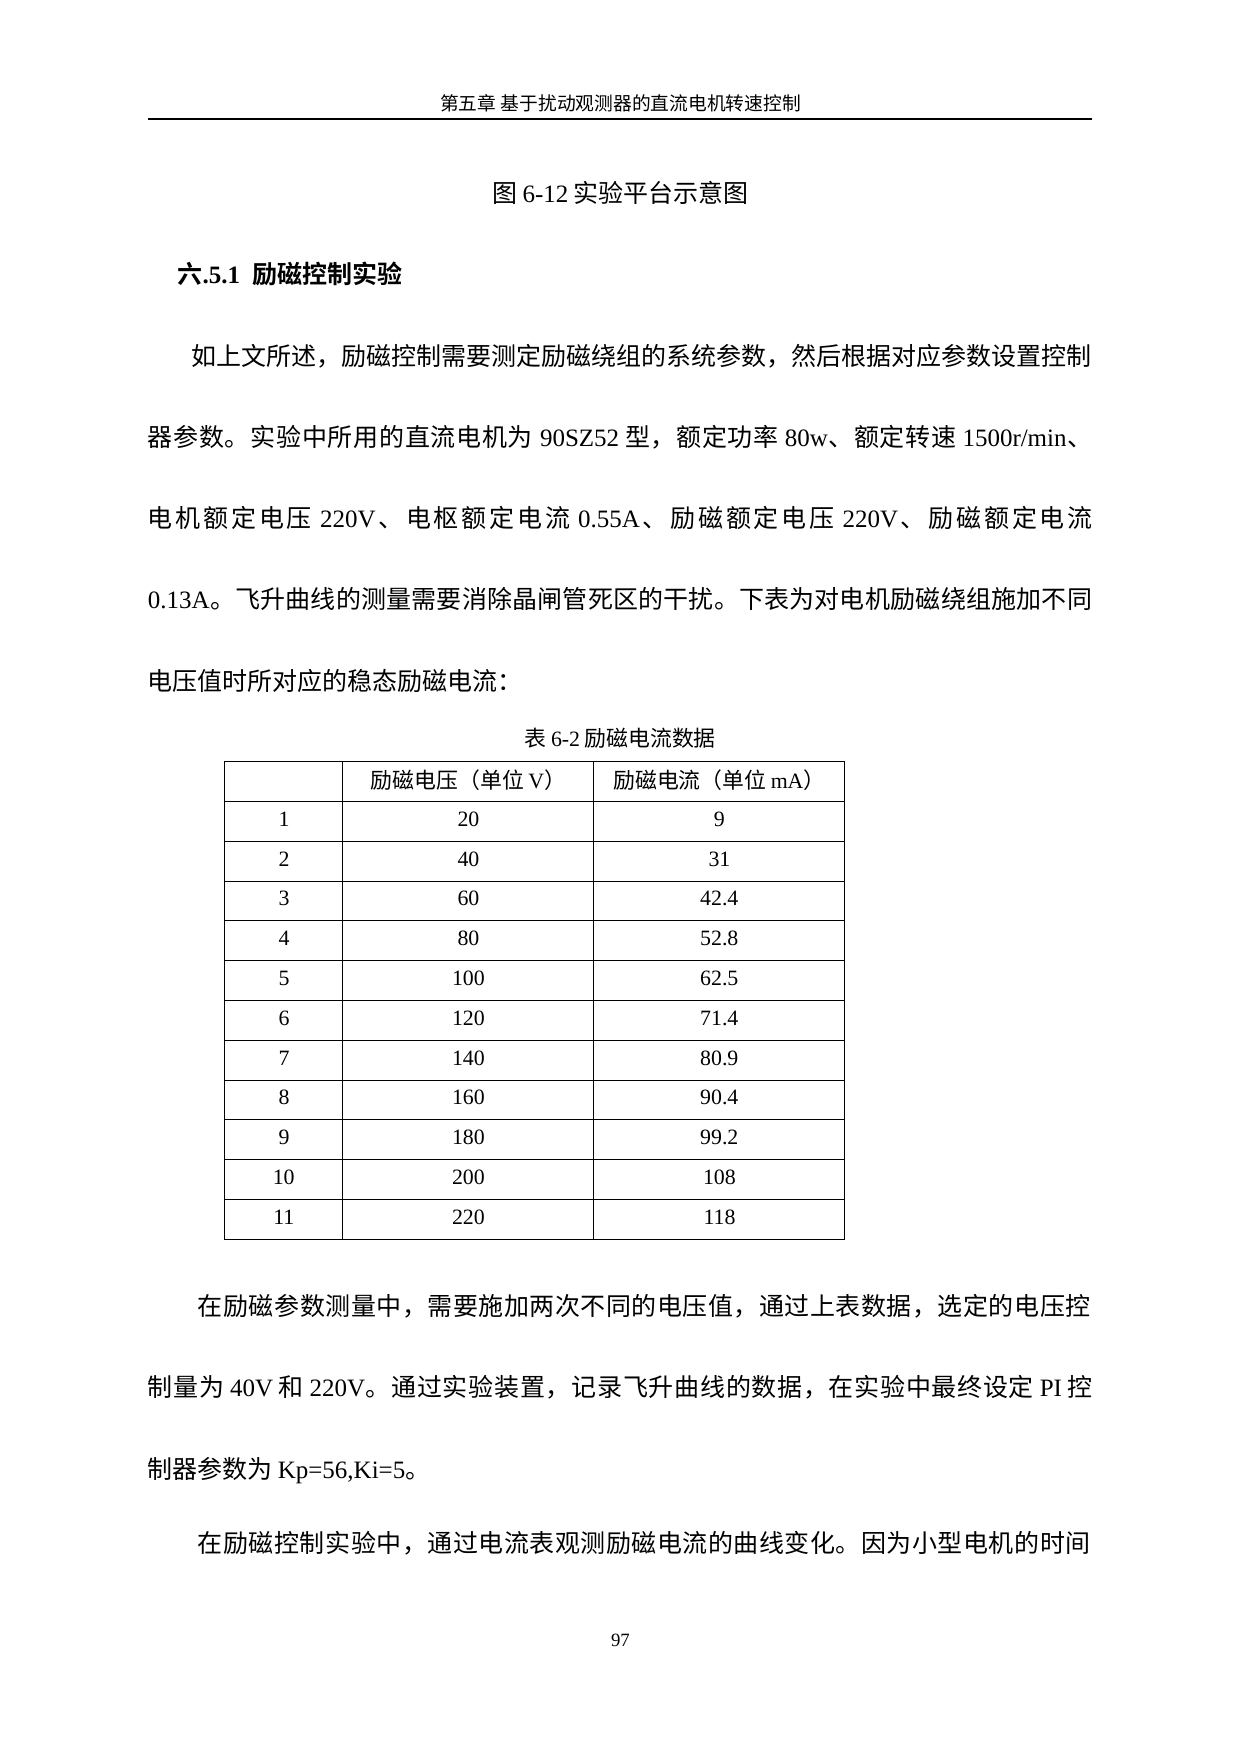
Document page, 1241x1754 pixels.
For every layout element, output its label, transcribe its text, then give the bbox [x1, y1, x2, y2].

table_cell 200 [343, 1160, 593, 1199]
table_cell 20 [343, 802, 593, 841]
table_cell 71.4 [594, 1001, 844, 1040]
table_cell 140 [343, 1041, 593, 1079]
table_cell 4 [225, 921, 342, 960]
table_cell 80 [343, 921, 593, 960]
table_cell 62.5 [594, 961, 844, 1000]
table_cell 6 [225, 1001, 342, 1040]
table_cell 52.8 [594, 921, 844, 960]
table_cell 10 [225, 1160, 342, 1199]
subtitle 励磁控制实验 [177, 241, 1092, 306]
text 如上文所述，励磁控制需要测定励磁绕组的系统参数，然后根据对应参数设置控制器参数。实验中所用的直流电机为90SZ52型，额定功率80w、额定转速1500r/min、电机额定电压220V、电枢额定电流0.55A、励磁额定电压220V、励磁额定电流0.13A。飞升曲线的测量需要消除晶闸管死区的干扰。下表为对电机励磁绕组施加不同电压值时所对应的稳态励磁电流： [148, 322, 1092, 712]
table_cell 99.2 [594, 1120, 844, 1159]
table_cell 8 [225, 1081, 342, 1119]
table_cell 7 [225, 1041, 342, 1079]
text 在励磁参数测量中，需要施加两次不同的电压值，通过上表数据，选定的电压控制量为40V和220V。通过实验装置，记录飞升曲线的数据，在实验中最终设定PI控制器参数为Kp=56,Ki=5。 [148, 1272, 1092, 1500]
table_cell 5 [225, 961, 342, 1000]
table_cell 9 [594, 802, 844, 841]
table_cell 9 [225, 1120, 342, 1159]
table_cell 11 [225, 1200, 342, 1239]
table_header 励磁电流（单位mA） [594, 762, 844, 801]
table_header [225, 762, 342, 801]
table_header 励磁电压（单位V） [343, 762, 593, 801]
table_cell 3 [225, 882, 342, 920]
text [148, 1509, 1092, 1574]
table_cell 1 [225, 802, 342, 841]
table_cell 2 [225, 842, 342, 881]
table_cell 100 [343, 961, 593, 1000]
table_cell 118 [594, 1200, 844, 1239]
table_cell 108 [594, 1160, 844, 1199]
text 图6-12实验平台示意图 [148, 159, 1092, 224]
table_cell 80.9 [594, 1041, 844, 1079]
text 表6-2励磁电流数据 [148, 721, 1092, 753]
table_cell 180 [343, 1120, 593, 1159]
table_cell 220 [343, 1200, 593, 1239]
table_cell 40 [343, 842, 593, 881]
table_cell 90.4 [594, 1081, 844, 1119]
table_cell 160 [343, 1081, 593, 1119]
table_cell 120 [343, 1001, 593, 1040]
table_cell 31 [594, 842, 844, 881]
table_cell 42.4 [594, 882, 844, 920]
table_cell 60 [343, 882, 593, 920]
